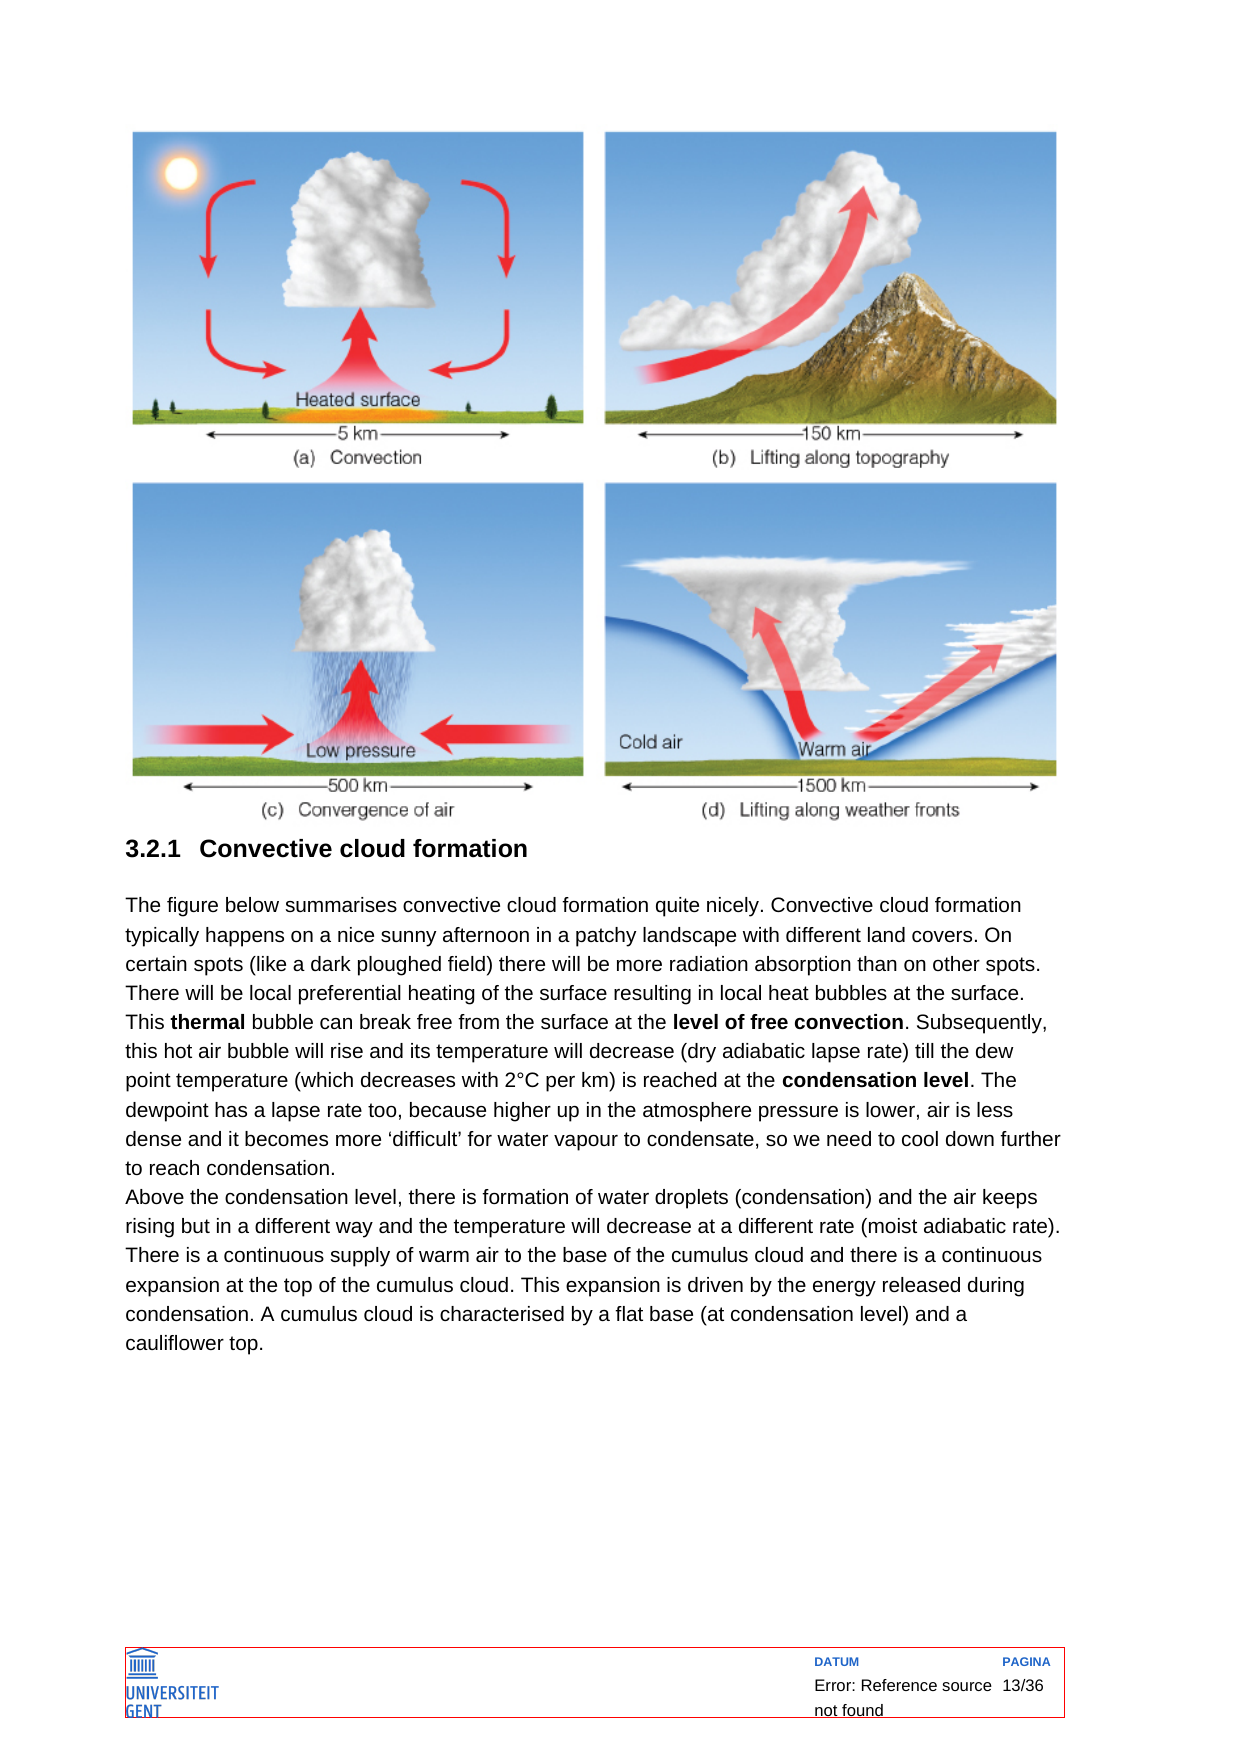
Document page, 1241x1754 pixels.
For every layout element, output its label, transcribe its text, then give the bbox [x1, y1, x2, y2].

text The figure below summarises convective cloud formation quite nicely. Convective cloud formation typically happens on a nice sunny afternoon in a patchy landscape with different land covers. On certain spots (like a dark ploughed field) there will be more radiation absorption than on other spots. There will be local preferential heating of the surface resulting in local heat bubbles at the surface. This thermal bubble can break free from the surface at the level of free convection. Subsequently, this hot air bubble will rise and its temperature will decrease (dry adiabatic lapse rate) till the dew point temperature (which decreases with 2°C per km) is reached at the condensation level. The dewpoint has a lapse rate too, because higher up in the atmosphere pressure is lower, air is less dense and it becomes more ‘difficult’ for water vapour to condensate, so we need to cool down further to reach condensation. [125, 888, 1065, 1180]
picture [125, 124, 1065, 830]
text Above the condensation level, there is formation of water droplets (condensation) and the air keeps rising but in a different way and the temperature will decrease at a different rate (moist adiabatic rate). There is a continuous supply of warm air to the base of the cumulus cloud and there is a continuous expansion at the top of the cumulus cloud. This expansion is driven by the energy released during condensation. A cumulus cloud is characterised by a flat base (at condensation level) and a cauliflower top. [125, 1180, 1065, 1355]
subtitle Convective cloud formation [125, 830, 1065, 863]
picture [95, 1623, 252, 1749]
